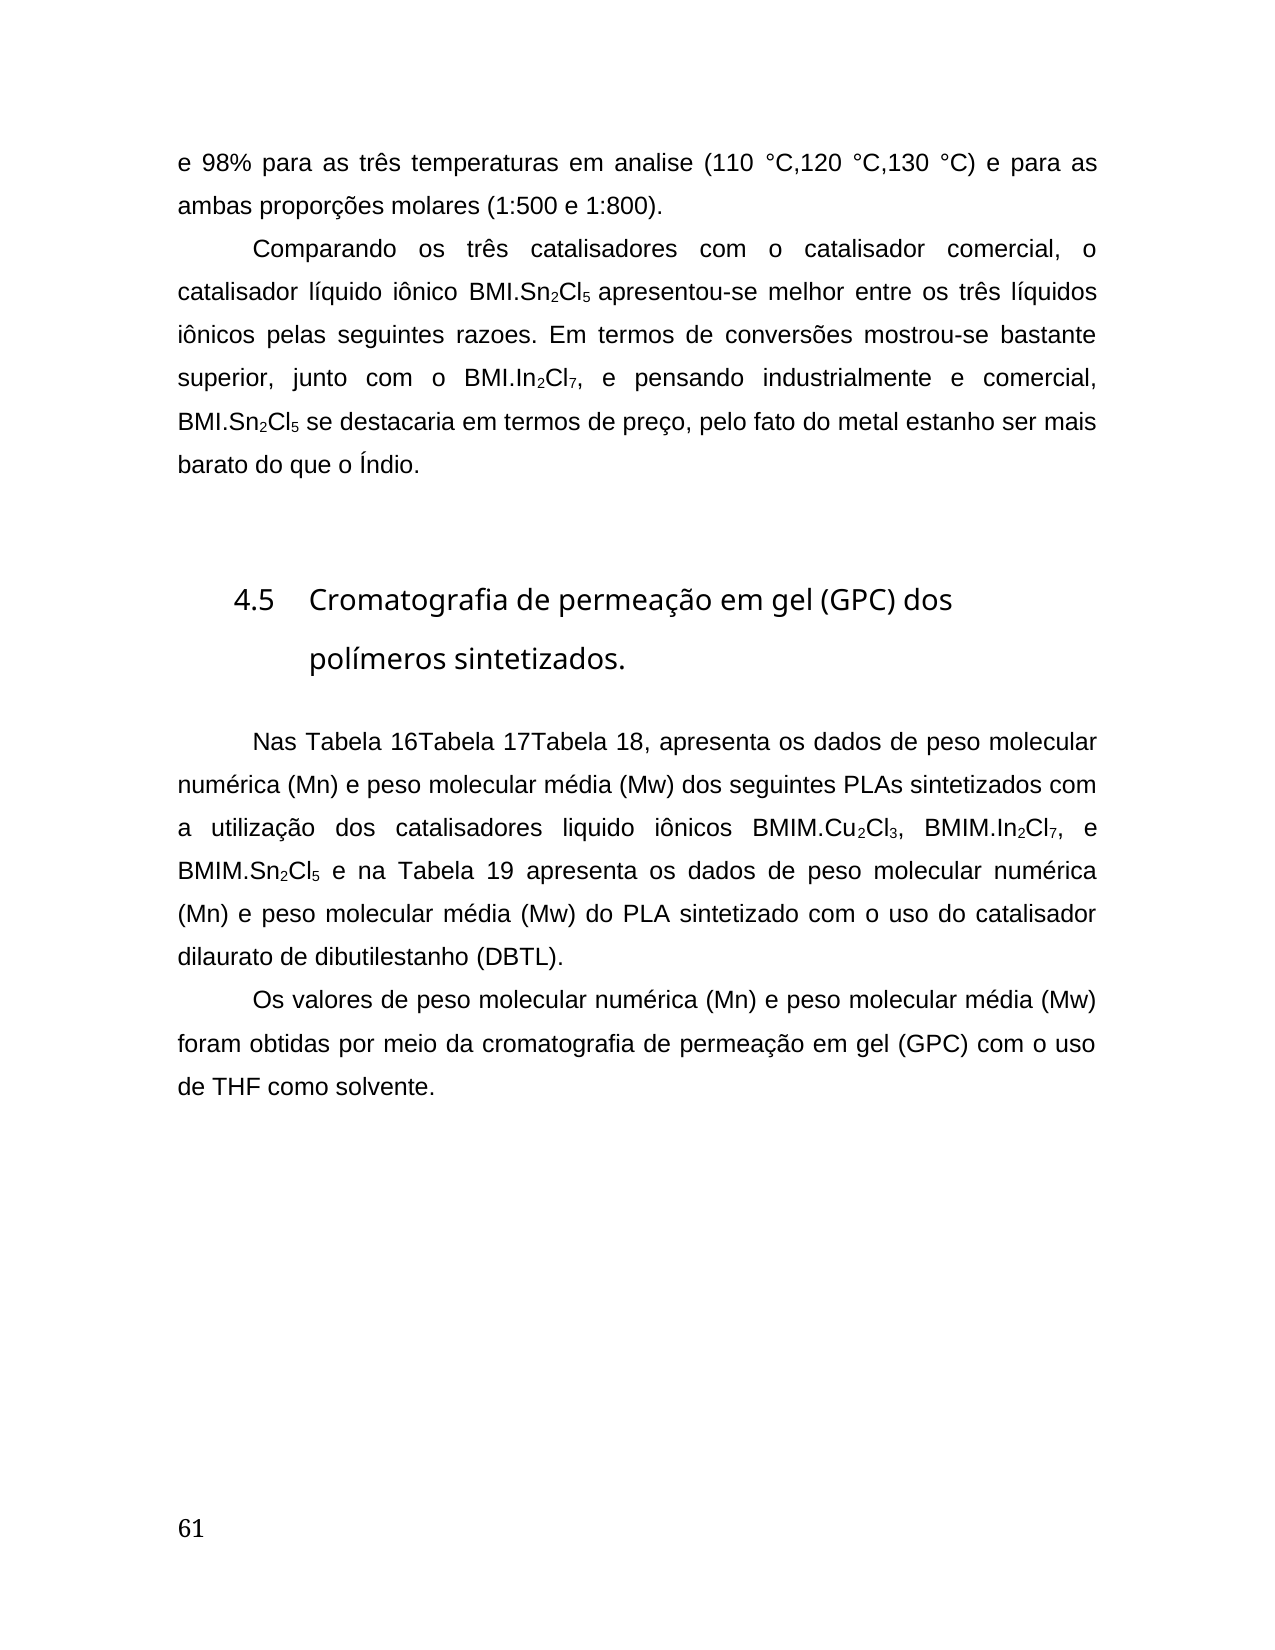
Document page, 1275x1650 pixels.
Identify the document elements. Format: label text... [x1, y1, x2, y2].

subtitle Cromatografia de permeação em gel (GPC) dos polímeros sintetizados. [233, 579, 1098, 678]
text Comparando os três catalisadores com o catalisador comercial, o catalisador líquido iônico BMI.Sn2Cl5 apresentou-se melhor entre os três líquidos iônicos pelas seguintes razoes. Em termos de conversões mostrou-se bastante superior, junto com o BMI.In2Cl7, e pensando industrialmente e comercial, BMI.Sn2Cl5 se destacaria em termos de preço, pelo fato do metal estanho ser mais barato do que o Índio. [177, 234, 1098, 478]
text Nas Tabela 16, 17, 18, apresenta os dados de peso molecular numérica (Mn) e peso molecular média (Mw) dos seguintes PLAs sintetizados com a utilização dos catalisadores liquido iônicos BMIM.Cu2Cl3, BMIM.In2Cl7, e BMIM.Sn2Cl5 e na Tabela 19 apresenta os dados de peso molecular numérica (Mn) e peso molecular média (Mw) do PLA sintetizado com o uso do catalisador dilaurato de dibutilestanho (DBTL). [177, 727, 1098, 971]
text Os valores de peso molecular numérica (Mn) e peso molecular média (Mw) foram obtidas por meio da cromatografia de permeação em gel (GPC) com o uso de THF como solvente. [177, 985, 1098, 1100]
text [177, 148, 1098, 219]
